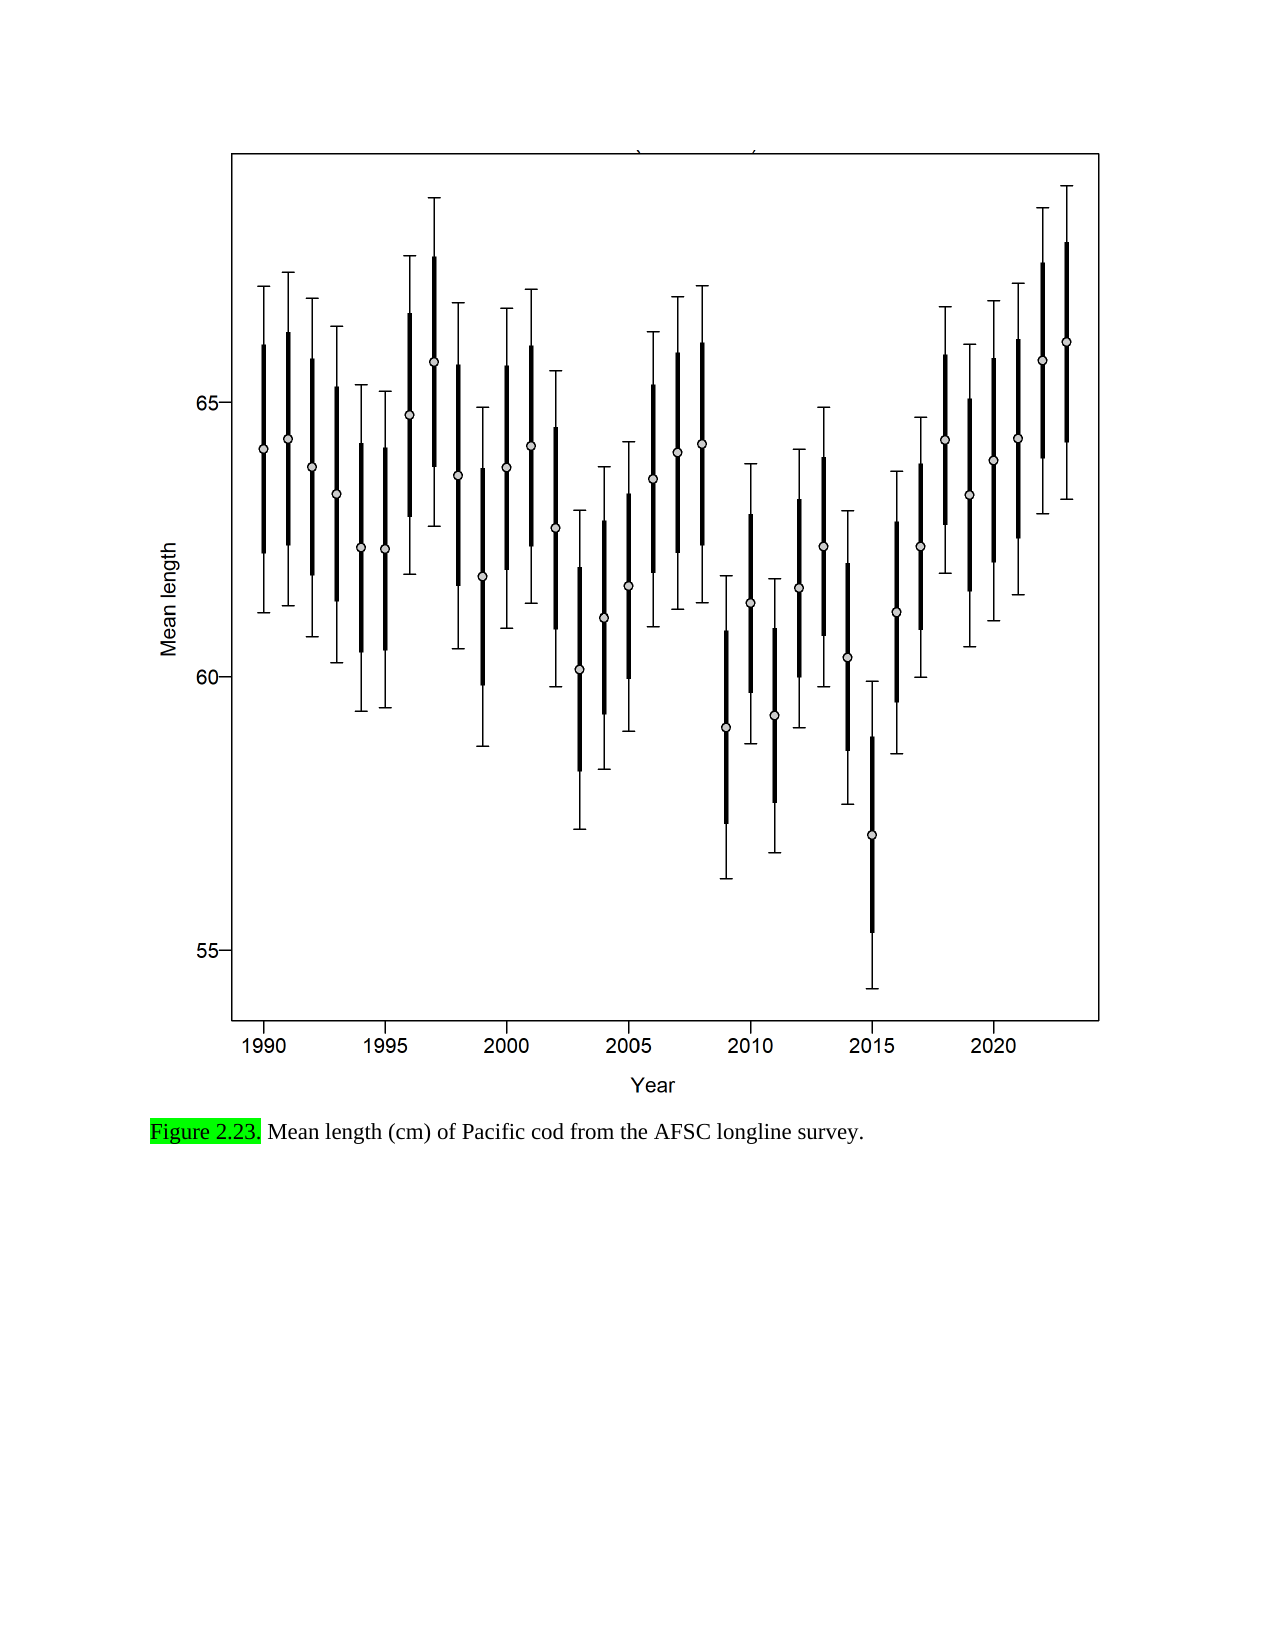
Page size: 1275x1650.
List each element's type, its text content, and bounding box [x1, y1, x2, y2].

subtitle Figure 2.23. Mean length (cm) of Pacific cod from the AFSC longline survey. [261, 1118, 1125, 1144]
picture [150, 150, 1125, 1102]
